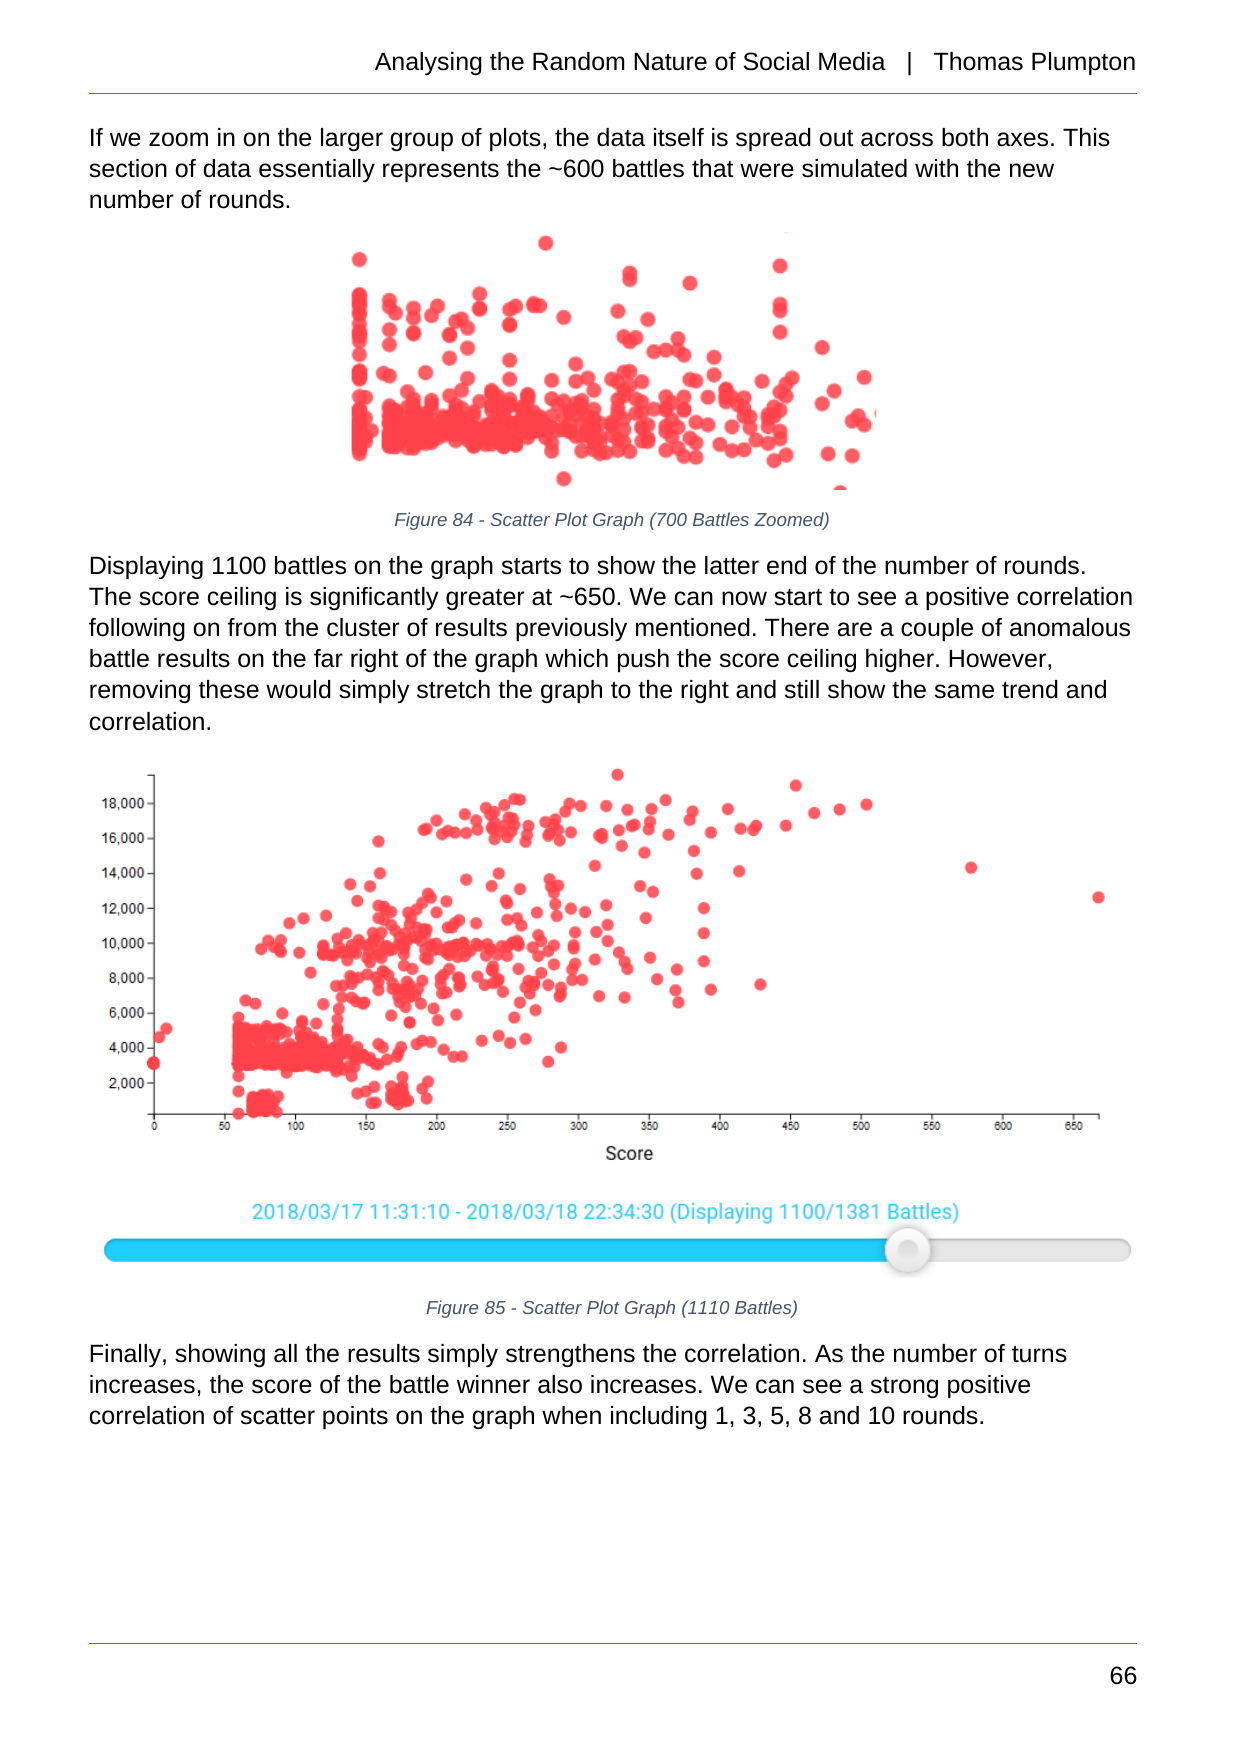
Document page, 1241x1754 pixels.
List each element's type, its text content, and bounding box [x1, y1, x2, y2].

text Finally, showing all the results simply strengthens the correlation. As the number of turns increases, the score of the battle winner also increases. We can see a strong positive correlation of scatter points on the graph when including 1, 3, 5, 8 and 10 rounds. [89, 1339, 1137, 1430]
text If we zoom in on the larger group of plots, the data itself is spread out across both axes. This section of data essentially represents the ~600 battles that were simulated with the new number of rounds. [89, 122, 1137, 213]
text Figure 84 - Scatter Plot Graph (700 Battles Zoomed) [89, 509, 1137, 530]
text Figure 85 - Scatter Plot Graph (1110 Battles) [89, 1297, 1137, 1318]
picture [349, 232, 877, 490]
text Displaying 1100 battles on the graph starts to show the latter end of the number of rounds. The score ceiling is significantly greater at ~650. We can now start to see a positive correlation following on from the cluster of results previously mentioned. There are a couple of anomalous battle results on the far right of the graph which push the score ceiling higher. However, removing these would simply stretch the graph to the right and still show the same trend and correlation. [89, 551, 1137, 735]
picture [88, 754, 1137, 1278]
